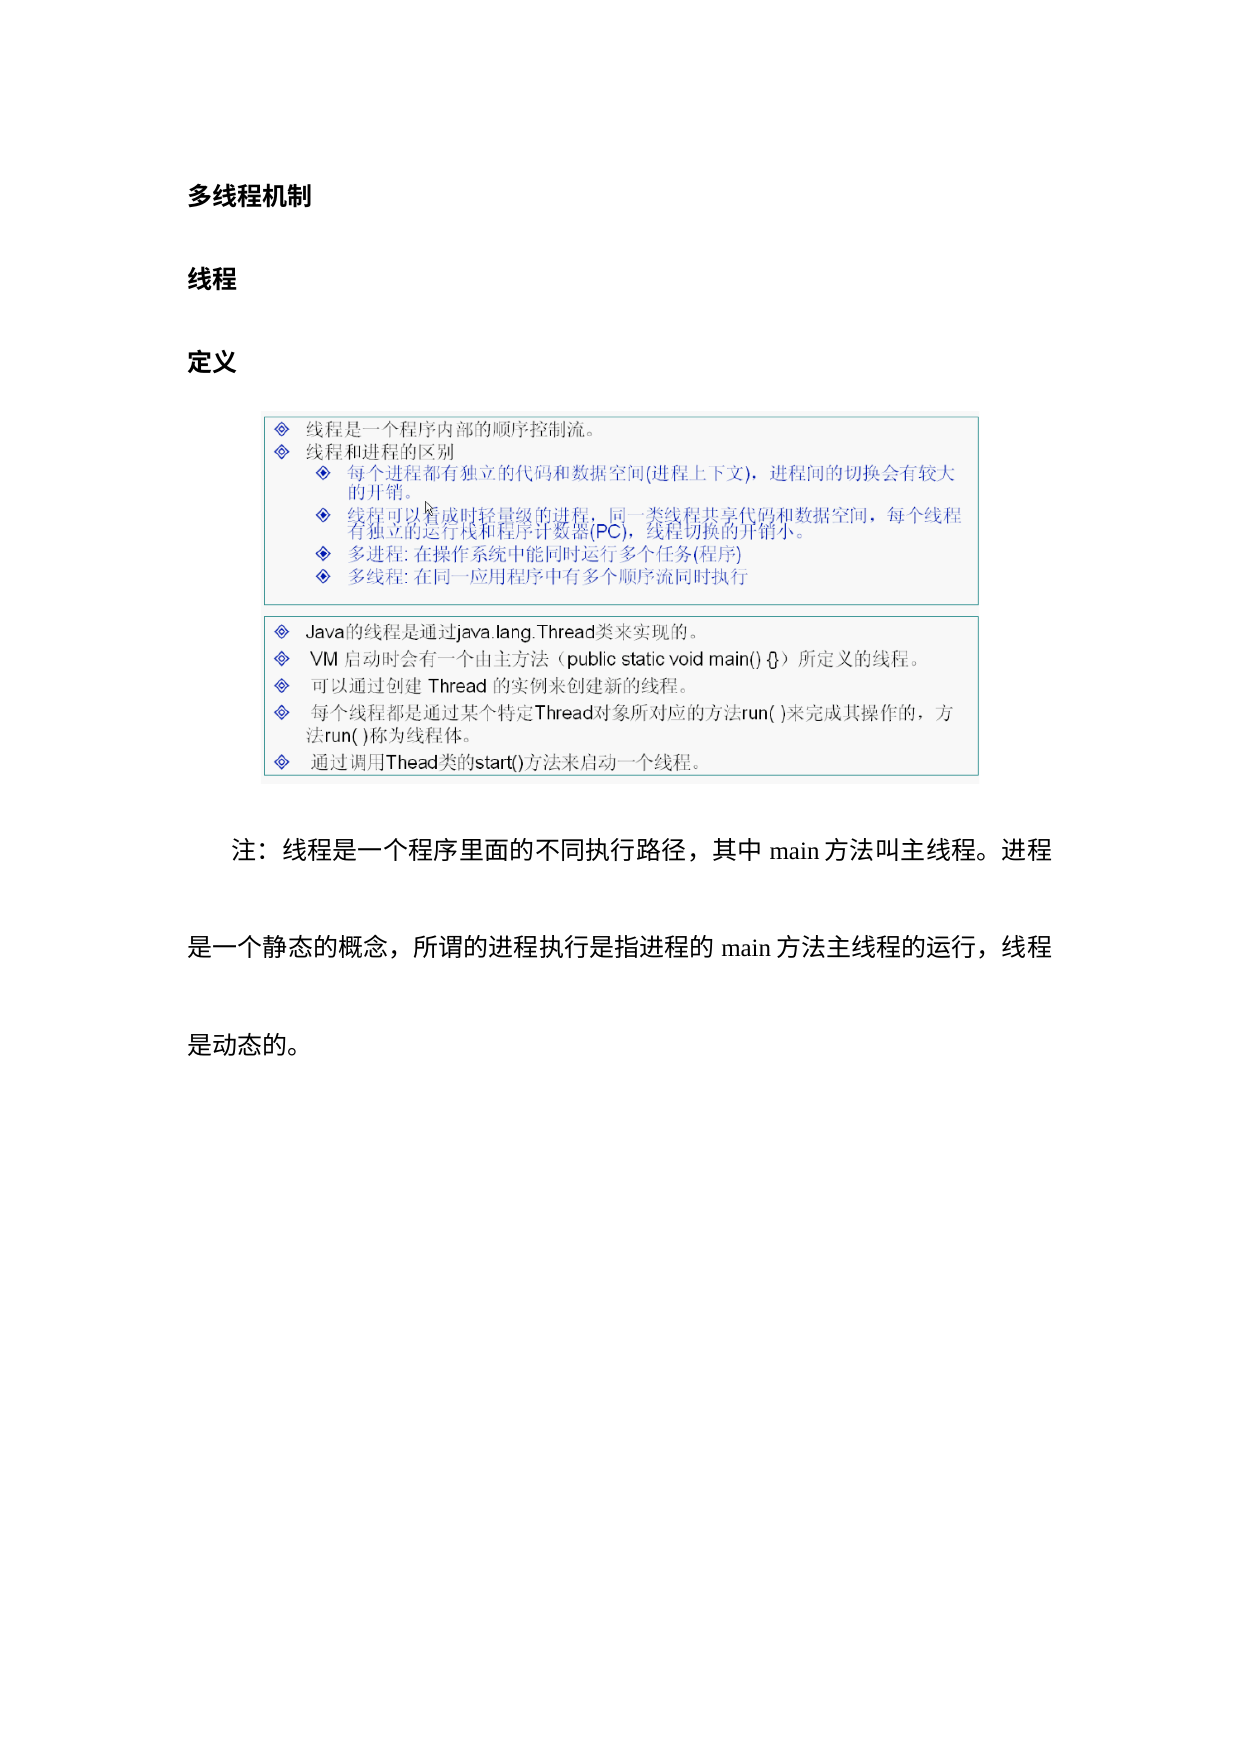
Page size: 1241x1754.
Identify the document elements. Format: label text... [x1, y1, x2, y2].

text 注：线程是一个程序里面的不同执行路径，其中main方法叫主线程。进程是一个静态的概念，所谓的进程执行是指进程的main方法主线程的运行，线程是动态的。 [187, 816, 1053, 1076]
subtitle 定义 [187, 328, 1053, 393]
subtitle 多线程机制 [187, 162, 1053, 227]
subtitle 线程 [187, 245, 1053, 310]
picture [260, 411, 980, 784]
